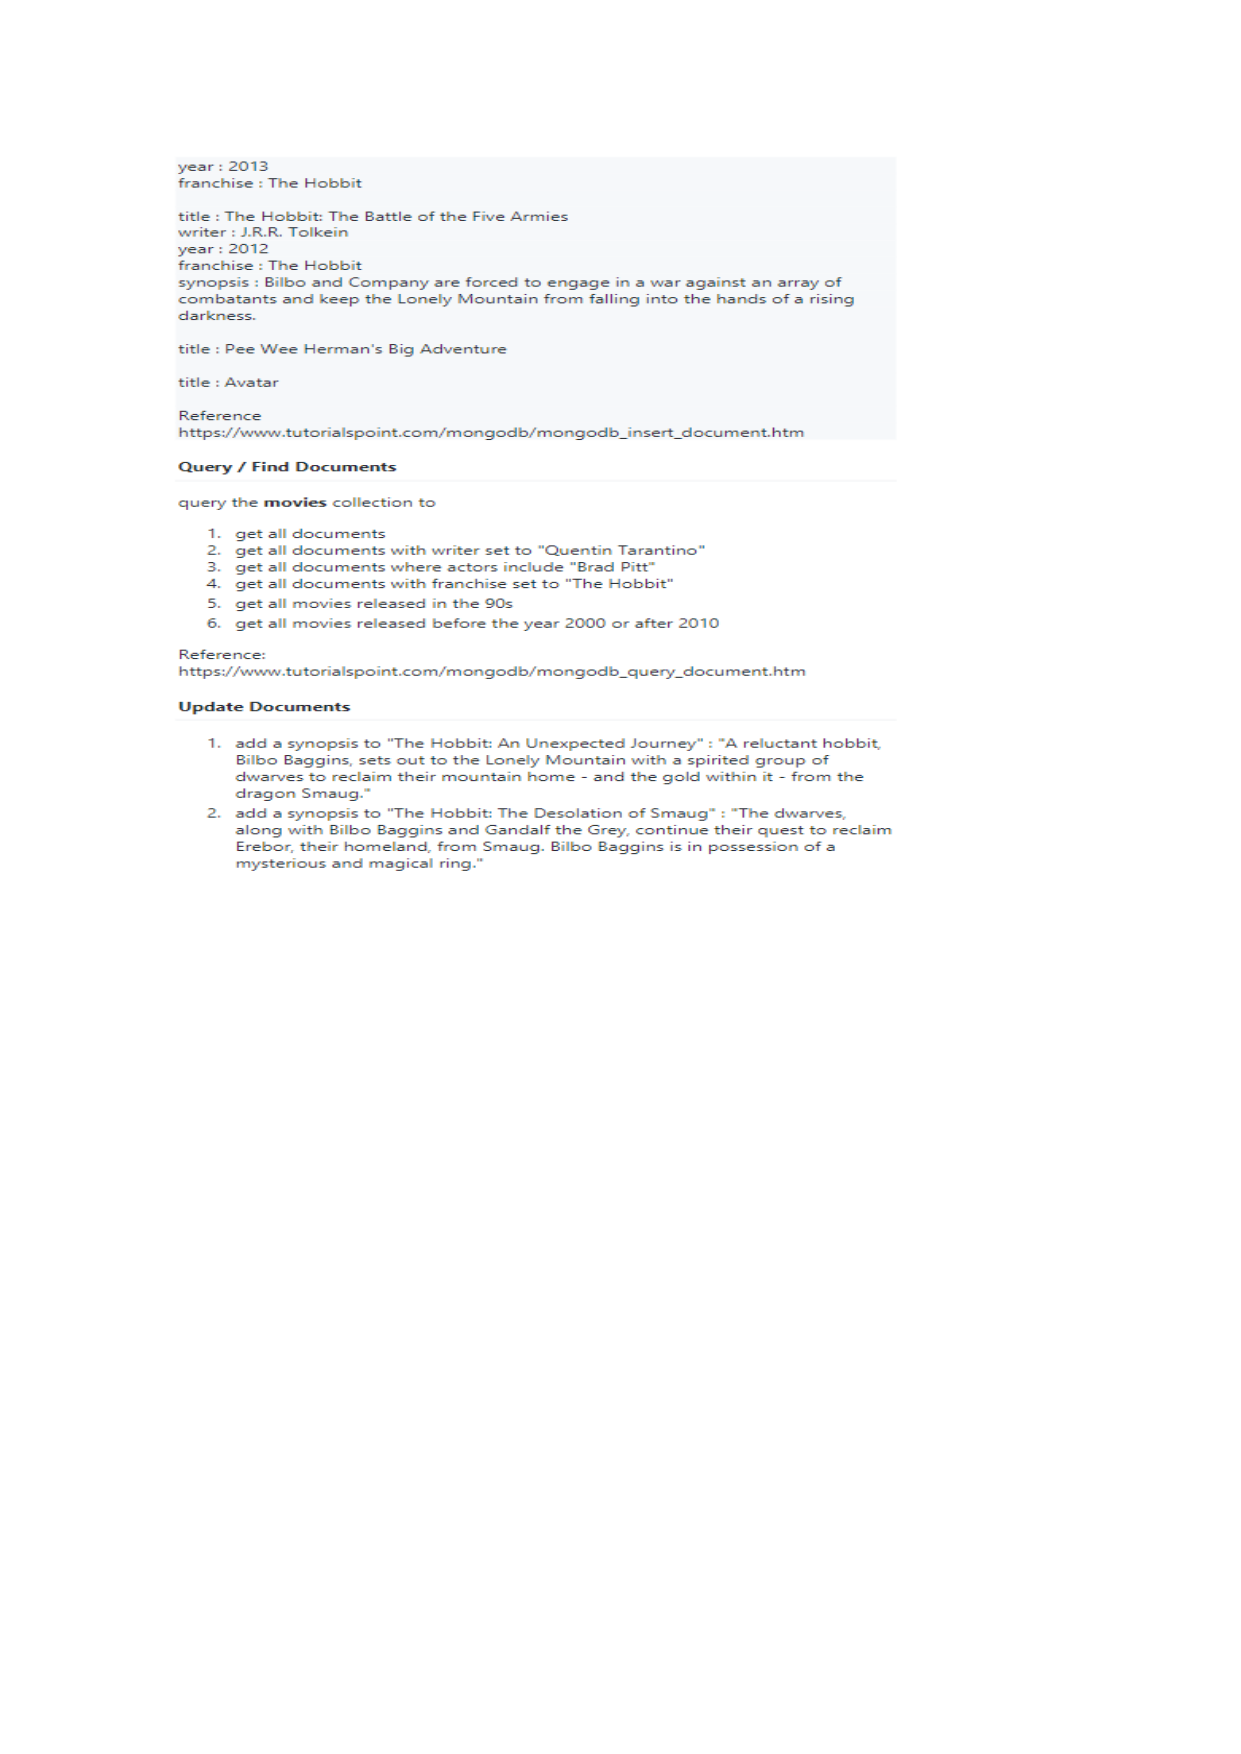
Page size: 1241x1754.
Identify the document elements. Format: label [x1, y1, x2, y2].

picture [150, 150, 951, 923]
